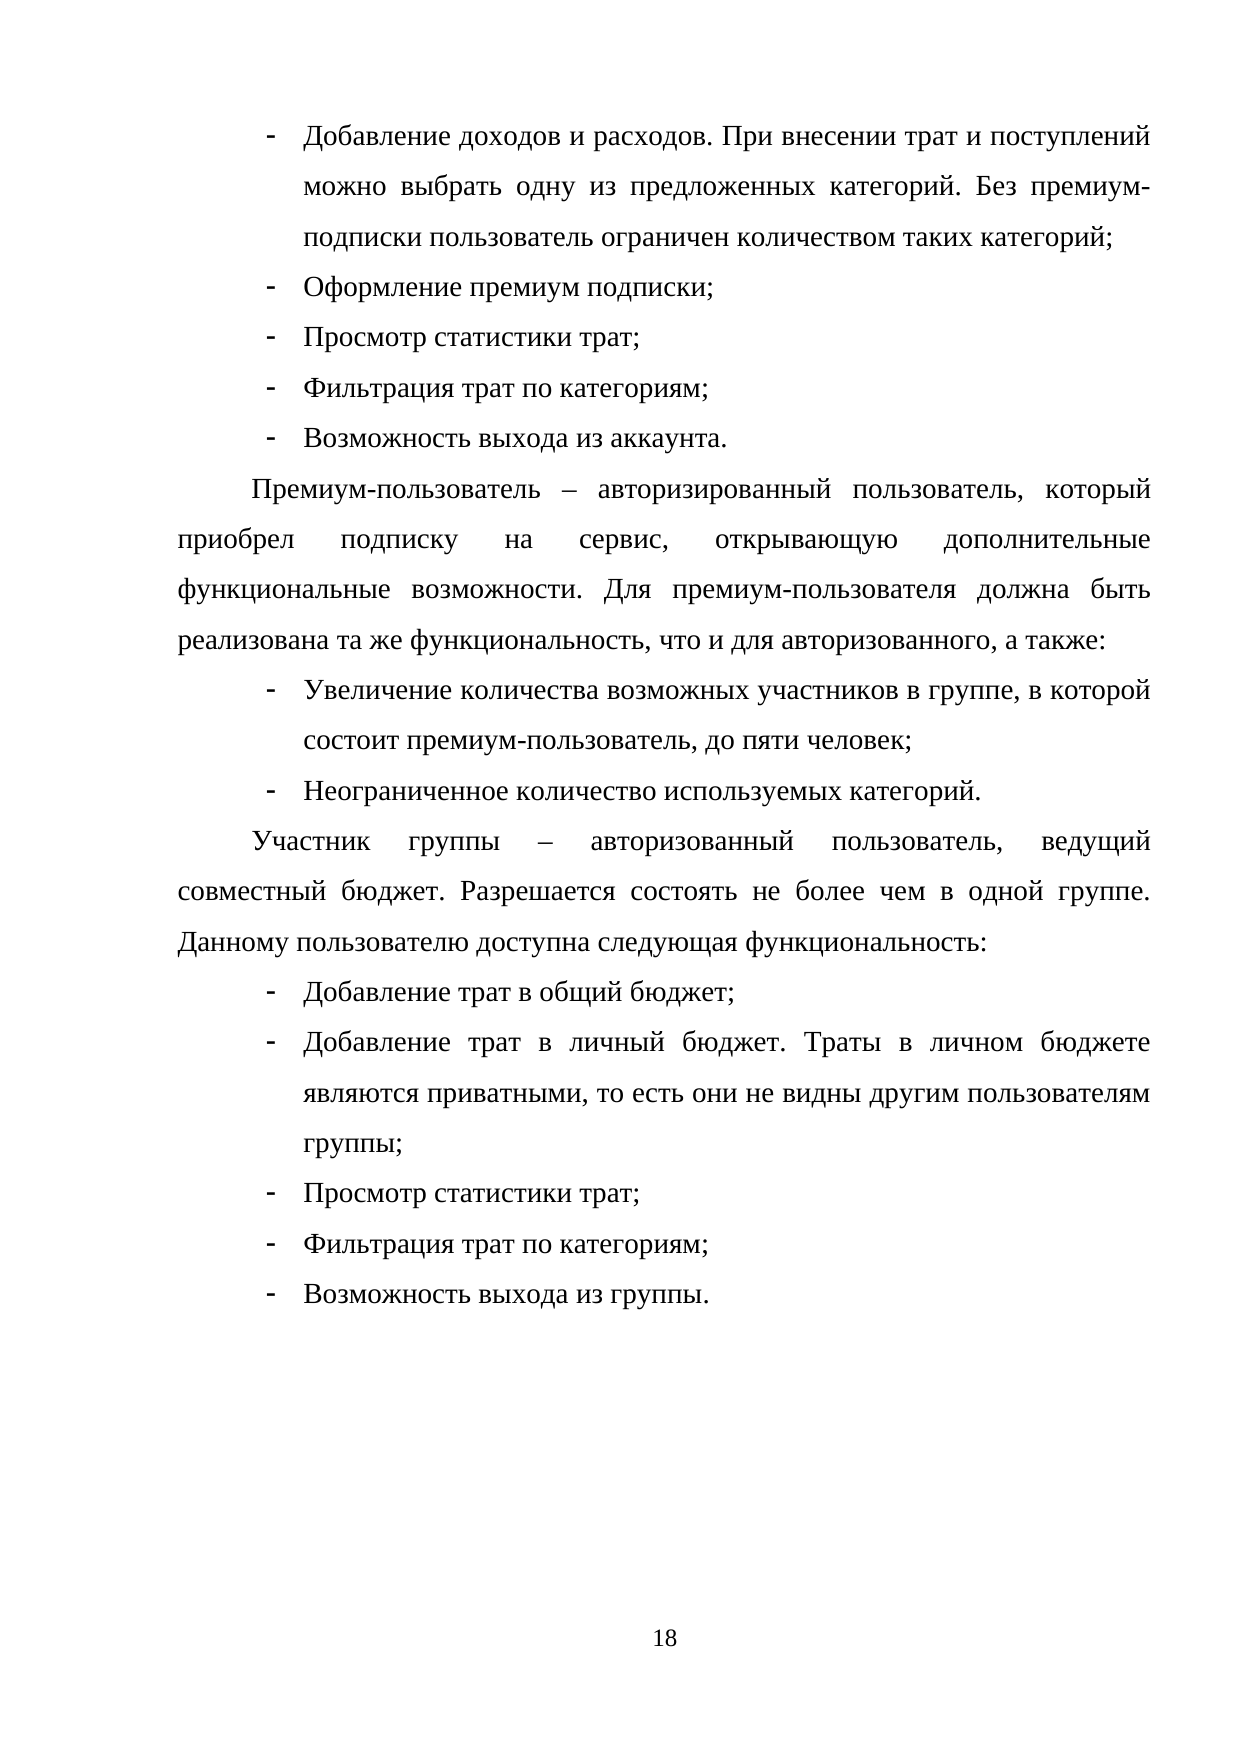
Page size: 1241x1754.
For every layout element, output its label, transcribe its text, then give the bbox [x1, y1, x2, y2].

text Оформление премиум подписки; [266, 269, 1152, 303]
text Просмотр статистики трат; [266, 319, 1152, 353]
text Просмотр статистики трат; [266, 1176, 1152, 1209]
text Возможность выхода из аккаунта. [266, 420, 1152, 454]
text Неограниченное количество используемых категорий. [266, 773, 1152, 806]
text Фильтрация трат по категориям; [266, 1226, 1152, 1260]
text Фильтрация трат по категориям; [266, 370, 1152, 404]
text Участник группы – авторизованный пользователь, ведущий совместный бюджет. Разрешается состоять не более чем в одной группе. Данному пользователю доступна следующая функциональность: [177, 823, 1152, 957]
text Добавление доходов и расходов. При внесении трат и поступлений можно выбрать одну из предложенных категорий. Без премиум-подписки пользователь ограничен количеством таких категорий; [266, 118, 1152, 252]
text Возможность выхода из группы. [266, 1276, 1152, 1310]
text Добавление трат в общий бюджет; [266, 974, 1152, 1008]
text Премиум-пользователь – авторизированный пользователь, который приобрел подписку на сервис, открывающую дополнительные функциональные возможности. Для премиум-пользователя должна быть реализована та же функциональность, что и для авторизованного, а также: [177, 471, 1152, 655]
text Увеличение количества возможных участников в группе, в которой состоит премиум-пользователь, до пяти человек; [266, 672, 1152, 756]
text Добавление трат в личный бюджет. Траты в личном бюджете являются приватными, то есть они не видны другим пользователям группы; [266, 1024, 1152, 1159]
